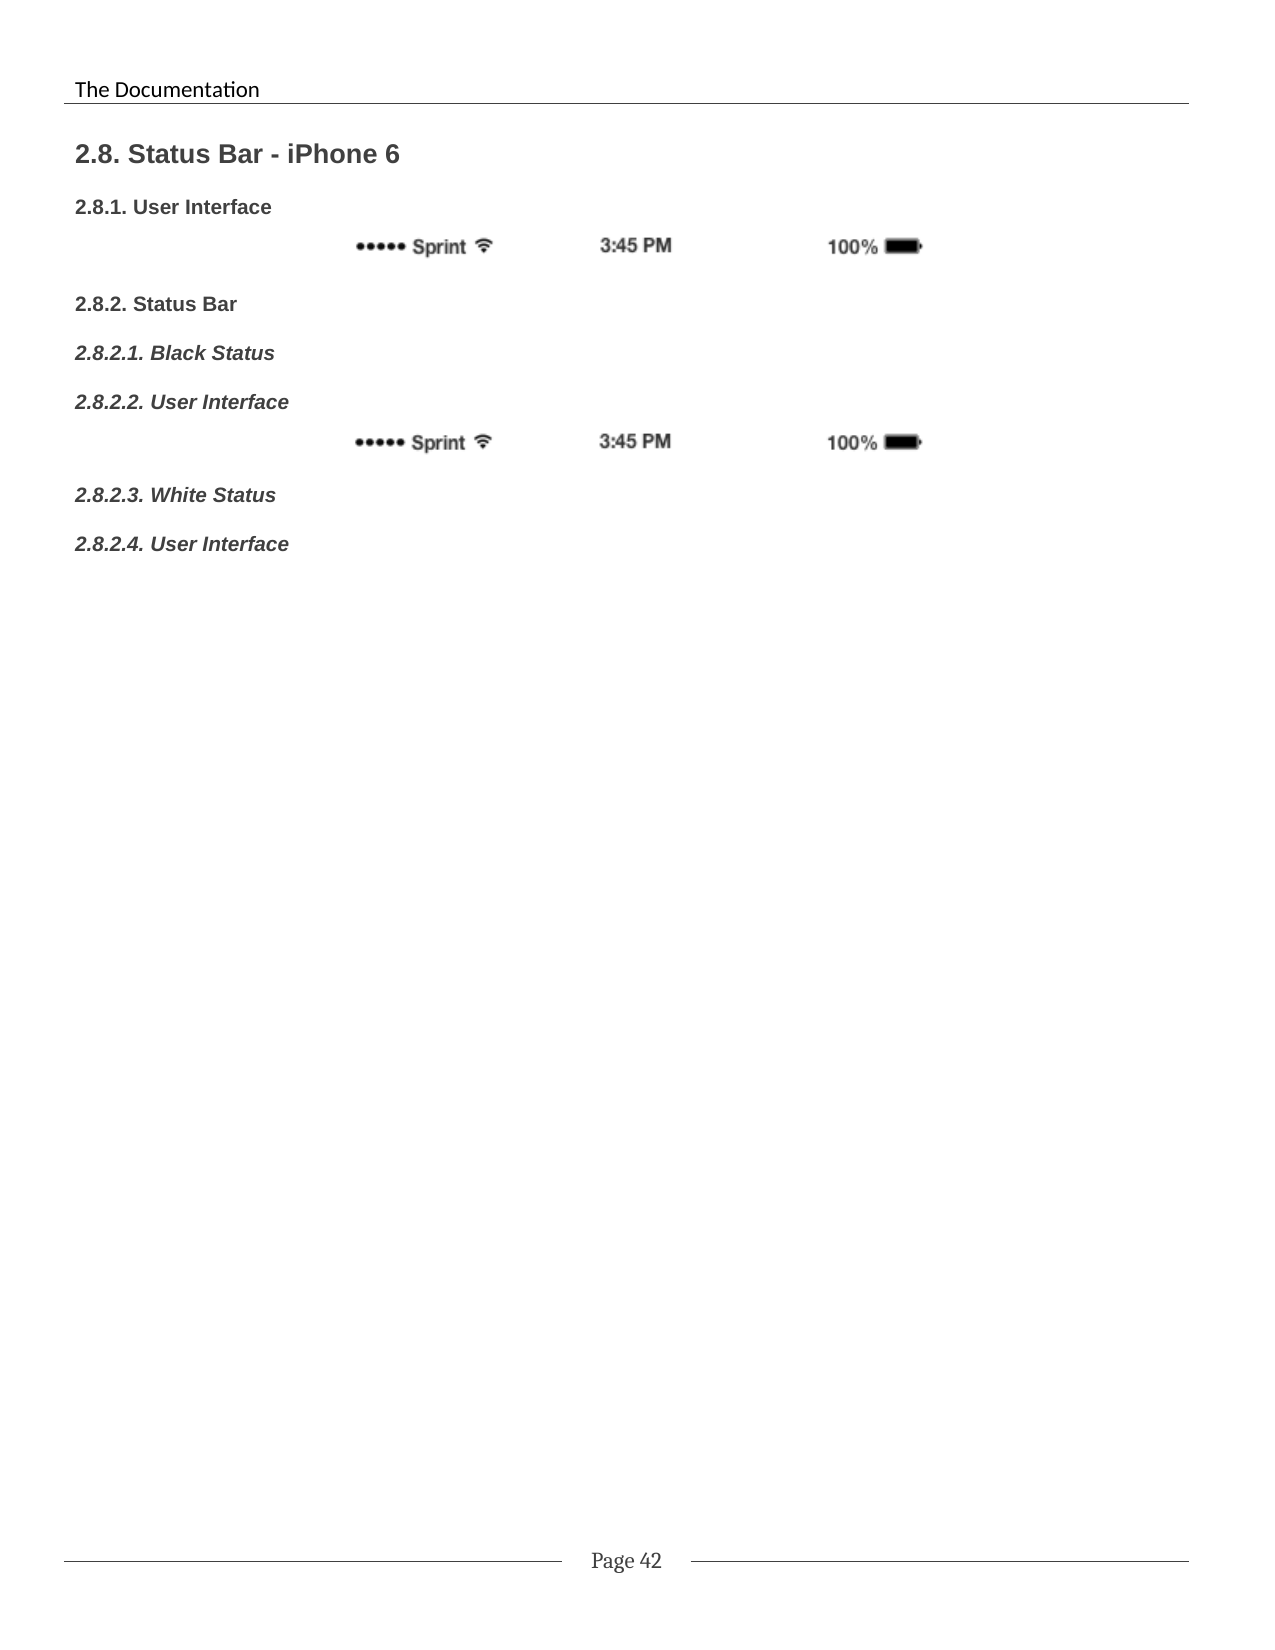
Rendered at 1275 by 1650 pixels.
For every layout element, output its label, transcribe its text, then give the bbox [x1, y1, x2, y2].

subtitle Black Status [75, 341, 1200, 365]
subtitle White Status [75, 482, 1200, 506]
subtitle Status Bar - iPhone 6 [75, 138, 1200, 169]
subtitle User Interface [75, 194, 1200, 218]
subtitle User Interface [75, 531, 1200, 555]
subtitle User Interface [75, 390, 1200, 414]
subtitle Status Bar [75, 292, 1200, 316]
